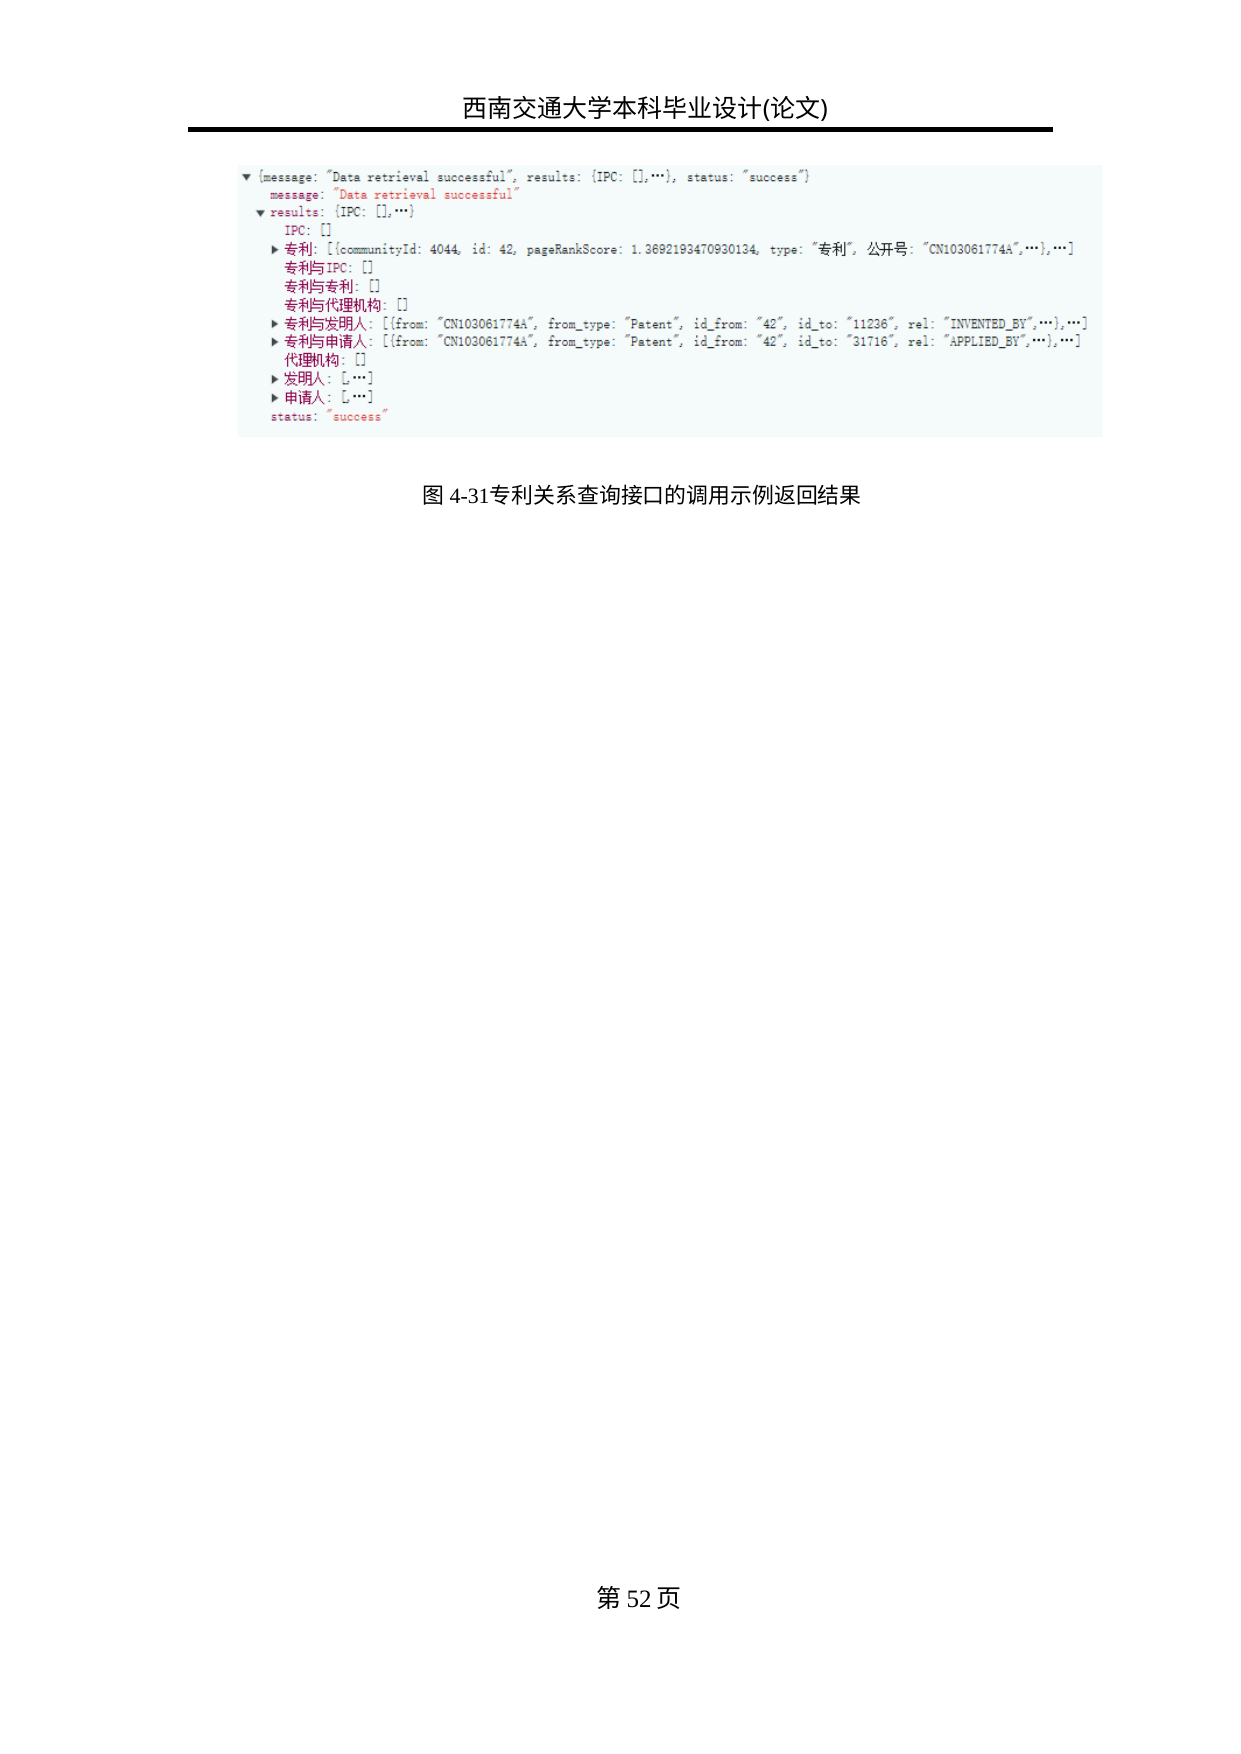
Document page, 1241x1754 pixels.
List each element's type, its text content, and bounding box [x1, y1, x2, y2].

picture [237, 165, 1103, 437]
